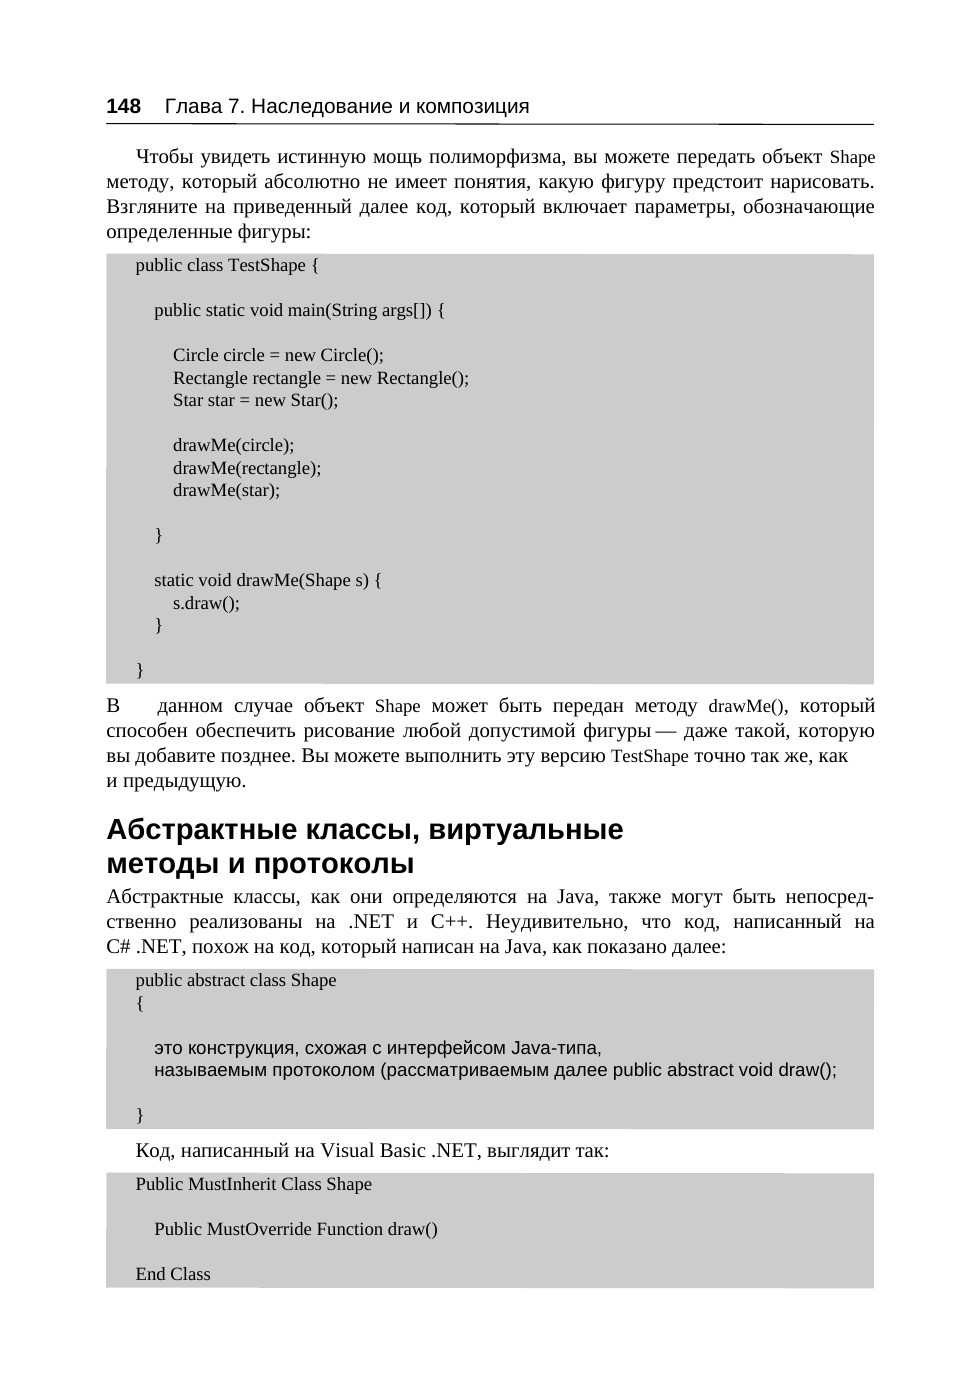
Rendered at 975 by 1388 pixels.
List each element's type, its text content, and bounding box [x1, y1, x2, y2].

text { [135, 992, 876, 1013]
text Абстрактные классы, как они определяются на Java, также могут быть непосред-ственно реализованы на .NET и C++. Неудивительно, что код, написанный на C# .NET, похож на код, который написан на Java, как показано далее: [106, 884, 876, 958]
text s.draw(); [173, 592, 876, 613]
list данном случае объект Shape может быть передан методу drawMe(), который способен обеспечить рисование любой допустимой фигуры — даже такой, которую вы добавите позднее. Вы можете выполнить эту версию TestShape точно так же, как [106, 693, 876, 767]
text Public MustOverride Function draw() [154, 1218, 876, 1240]
text public class TestShape { [135, 254, 876, 276]
text static void drawMe(Shape s) { [154, 569, 876, 591]
text Чтобы увидеть истинную мощь полиморфизма, вы можете передать объект Shape методу, который абсолютно не имеет понятия, какую фигуру предстоит нарисовать. Взгляните на приведенный далее код, который включает параметры, обозначающие определенные фигуры: [106, 144, 876, 243]
text public static void main(String args[]) { [154, 299, 876, 321]
text называемым протоколом (рассматриваемым далее public abstract void draw(); [154, 1059, 876, 1081]
text drawMe(rectangle); [173, 457, 876, 478]
text Rectangle rectangle = new Rectangle(); [173, 367, 876, 388]
list предыдущую. [106, 768, 876, 792]
text } [154, 524, 876, 546]
list Глава 7. Наследование и композиция [106, 94, 876, 118]
text Public MustInherit Class Shape [135, 1173, 876, 1195]
text Star star = new Star(); [173, 389, 876, 411]
text } [135, 1104, 876, 1126]
text Абстрактные классы, виртуальные методы и протоколы [106, 813, 638, 879]
text это конструкция, схожая с интерфейсом Java-типа, [154, 1037, 876, 1058]
text public abstract class Shape [135, 969, 876, 991]
text drawMe(circle); [173, 434, 876, 456]
text } [154, 614, 876, 636]
text Circle circle = new Circle(); [173, 344, 876, 366]
text drawMe(star); [173, 479, 876, 501]
text } [135, 659, 876, 681]
text End Class [135, 1263, 876, 1285]
text Код, написанный на Visual Basic .NET, выглядит так: [135, 1138, 876, 1162]
